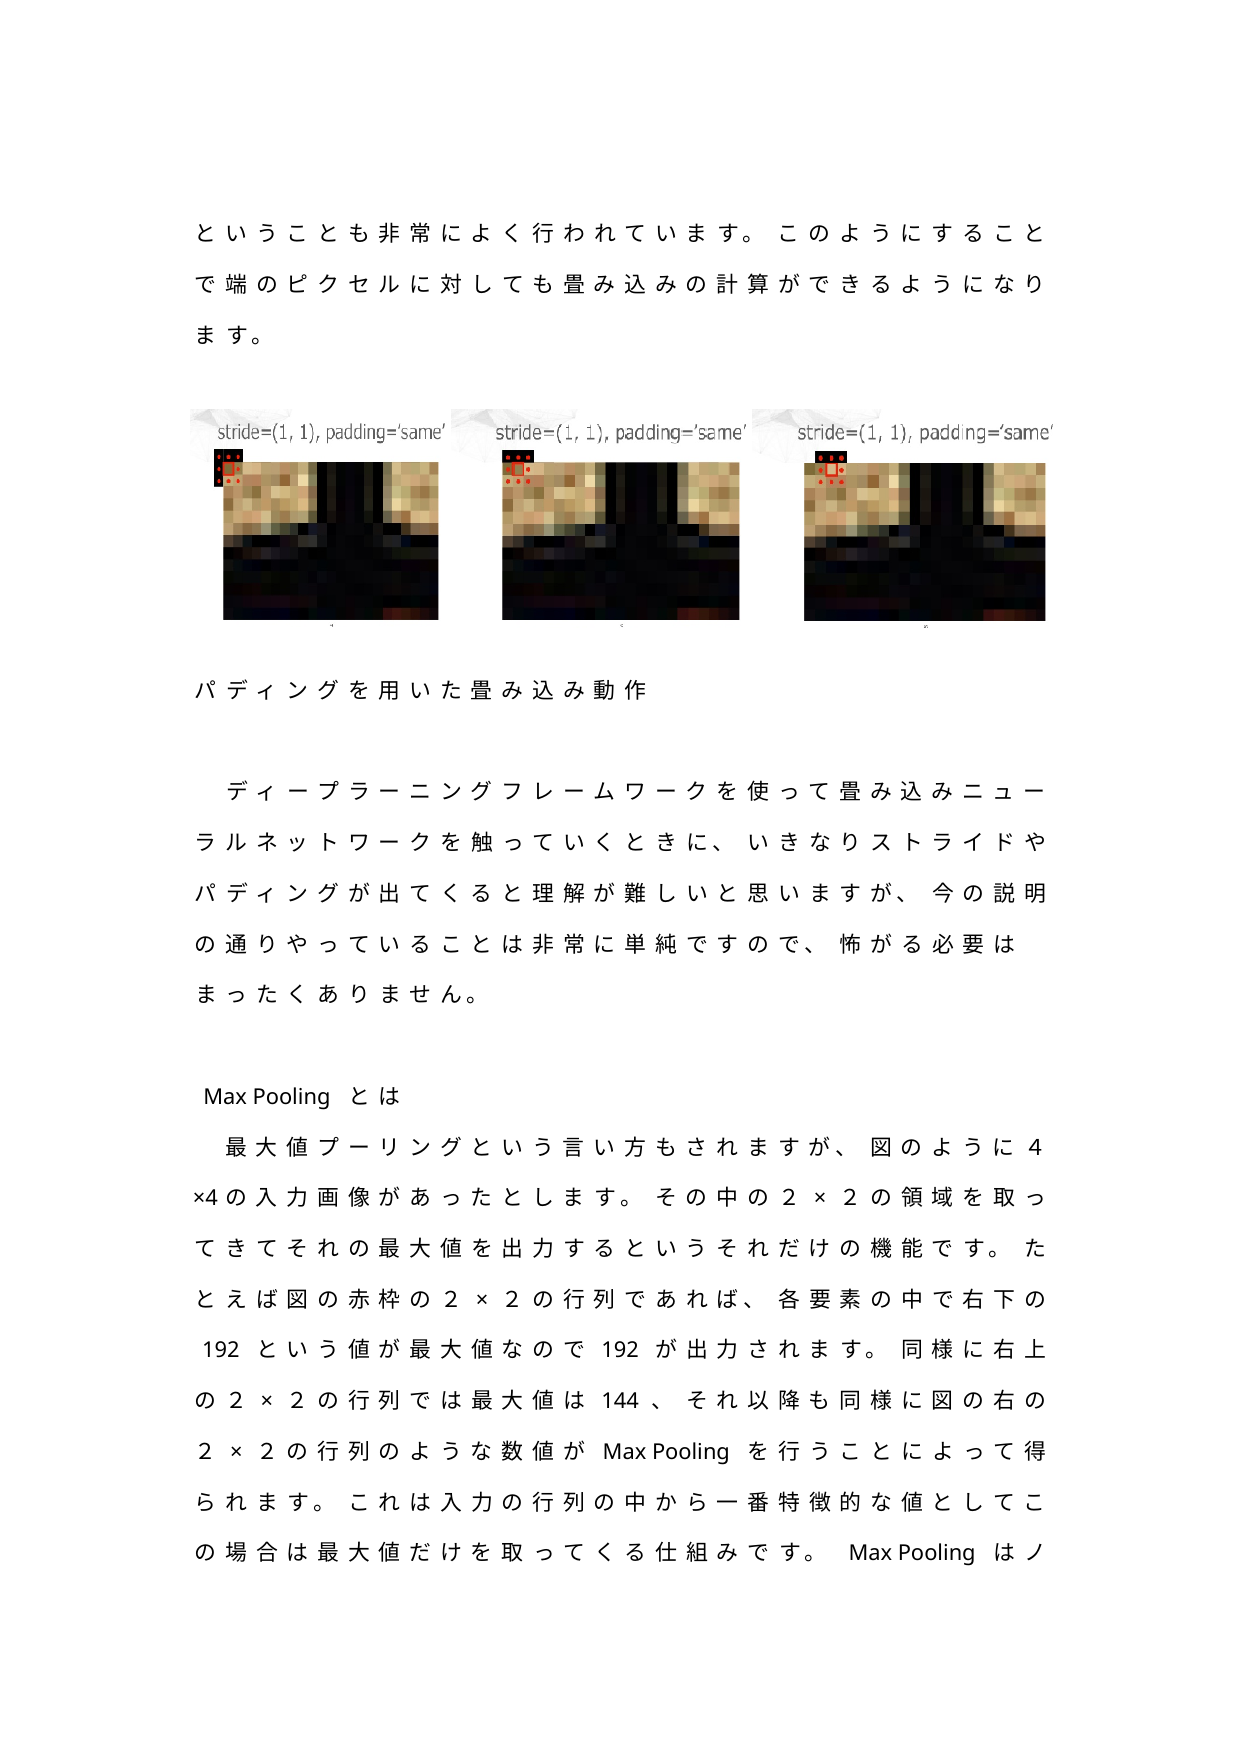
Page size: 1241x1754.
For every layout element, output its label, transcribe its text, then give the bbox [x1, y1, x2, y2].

text パディングを用いた畳み込み動作 [190, 663, 1050, 714]
picture [190, 409, 1075, 640]
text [190, 207, 1050, 359]
text Max Poolingとは [190, 1069, 1050, 1120]
text ディープラーニングフレームワークを使って畳み込みニューラルネットワークを触っていくときに、いきなりストライドやパディングが出てくると理解が難しいと思いますが、今の説明の通りやっていることは非常に単純ですので、怖がる必要はまったくありません。 [190, 765, 1050, 1018]
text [190, 1120, 1050, 1577]
